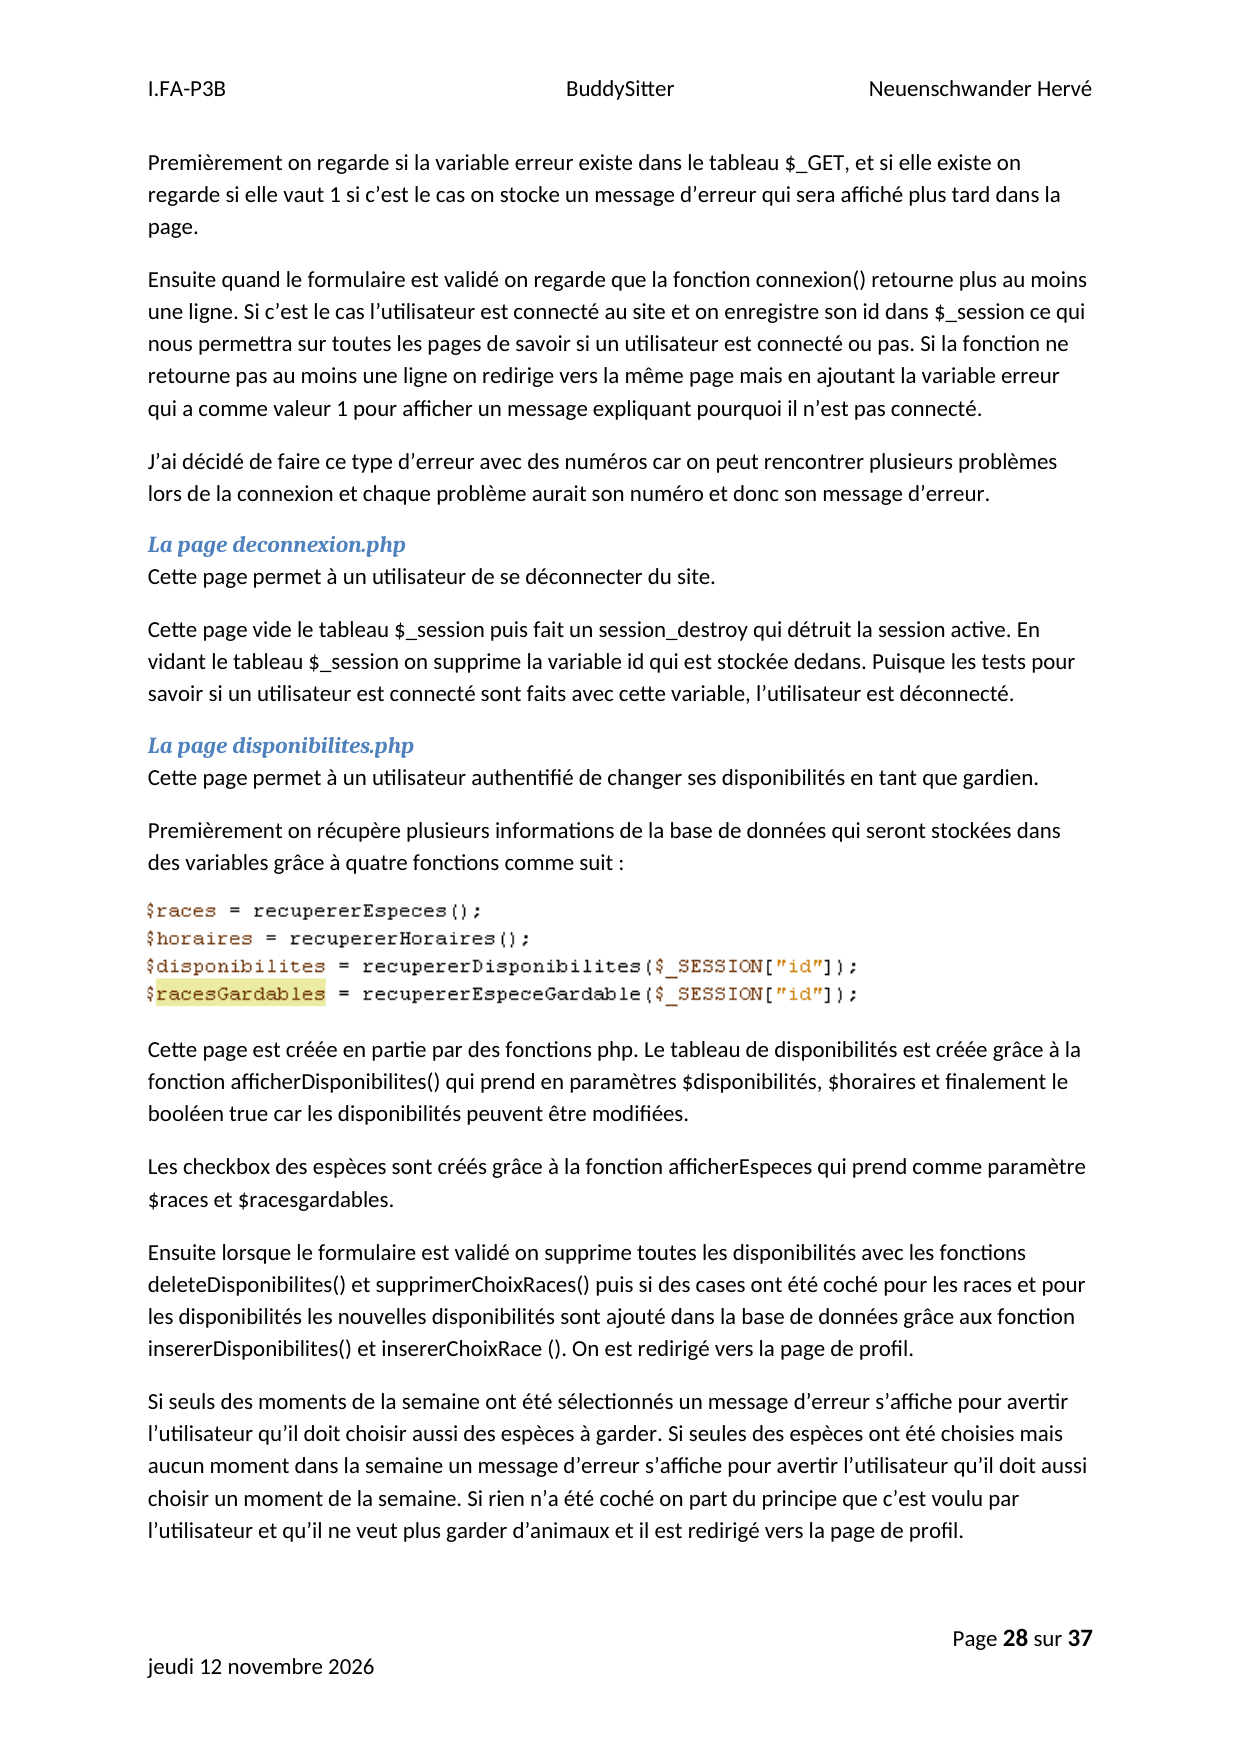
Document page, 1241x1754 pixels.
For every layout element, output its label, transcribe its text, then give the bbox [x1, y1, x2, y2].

text Cette page permet à un utilisateur authentifié de changer ses disponibilités en tant que gardien. [148, 763, 1093, 791]
text Premièrement on récupère plusieurs informations de la base de données qui seront stockées dans des variables grâce à quatre fonctions comme suit : [148, 816, 1093, 876]
text Ensuite quand le formulaire est validé on regarde que la fonction connexion() retourne plus au moins une ligne. Si c’est le cas l’utilisateur est connecté au site et on enregistre son id dans $_session ce qui nous permettra sur toutes les pages de savoir si un utilisateur est connecté ou pas. Si la fonction ne retourne pas au moins une ligne on redirige vers la même page mais en ajoutant la variable erreur qui a comme valeur 1 pour afficher un message expliquant pourquoi il n’est pas connecté. [148, 265, 1093, 422]
text J’ai décidé de faire ce type d’erreur avec des numéros car on peut rencontrer plusieurs problèmes lors de la connexion et chaque problème aurait son numéro et donc son message d’erreur. [148, 447, 1093, 507]
text Premièrement on regarde si la variable erreur existe dans le tableau $_GET, et si elle existe on regarde si elle vaut 1 si c’est le cas on stocke un message d’erreur qui sera affiché plus tard dans la page. [148, 148, 1093, 240]
subtitle La page disponibilites.php [148, 733, 1093, 759]
text Cette page permet à un utilisateur de se déconnecter du site. [148, 562, 1093, 590]
text Si seuls des moments de la semaine ont été sélectionnés un message d’erreur s’affiche pour avertir l’utilisateur qu’il doit choisir aussi des espèces à garder. Si seules des espèces ont été choisies mais aucun moment dans la semaine un message d’erreur s’affiche pour avertir l’utilisateur qu’il doit aussi choisir un moment de la semaine. Si rien n’a été coché on part du principe que c’est voulu par l’utilisateur et qu’il ne veut plus garder d’animaux et il est redirigé vers la page de profil. [148, 1387, 1093, 1544]
text Cette page vide le tableau $_session puis fait un session_destroy qui détruit la session active. En vidant le tableau $_session on supprime la variable id qui est stockée dedans. Puisque les tests pour savoir si un utilisateur est connecté sont faits avec cette variable, l’utilisateur est déconnecté. [148, 615, 1093, 708]
subtitle La page deconnexion.php [148, 532, 1093, 558]
text Les checkbox des espèces sont créés grâce à la fonction afficherEspeces qui prend comme paramètre $races et $racesgardables. [148, 1152, 1093, 1213]
picture [147, 901, 863, 1011]
text Ensuite lorsque le formulaire est validé on supprime toutes les disponibilités avec les fonctions deleteDisponibilites() et supprimerChoixRaces() puis si des cases ont été coché pour les races et pour les disponibilités les nouvelles disponibilités sont ajouté dans la base de données grâce aux fonction insererDisponibilites() et insererChoixRace (). On est redirigé vers la page de profil. [148, 1238, 1093, 1362]
text Cette page est créée en partie par des fonctions php. Le tableau de disponibilités est créée grâce à la fonction afficherDisponibilites() qui prend en paramètres $disponibilités, $horaires et finalement le booléen true car les disponibilités peuvent être modifiées. [148, 1035, 1093, 1127]
